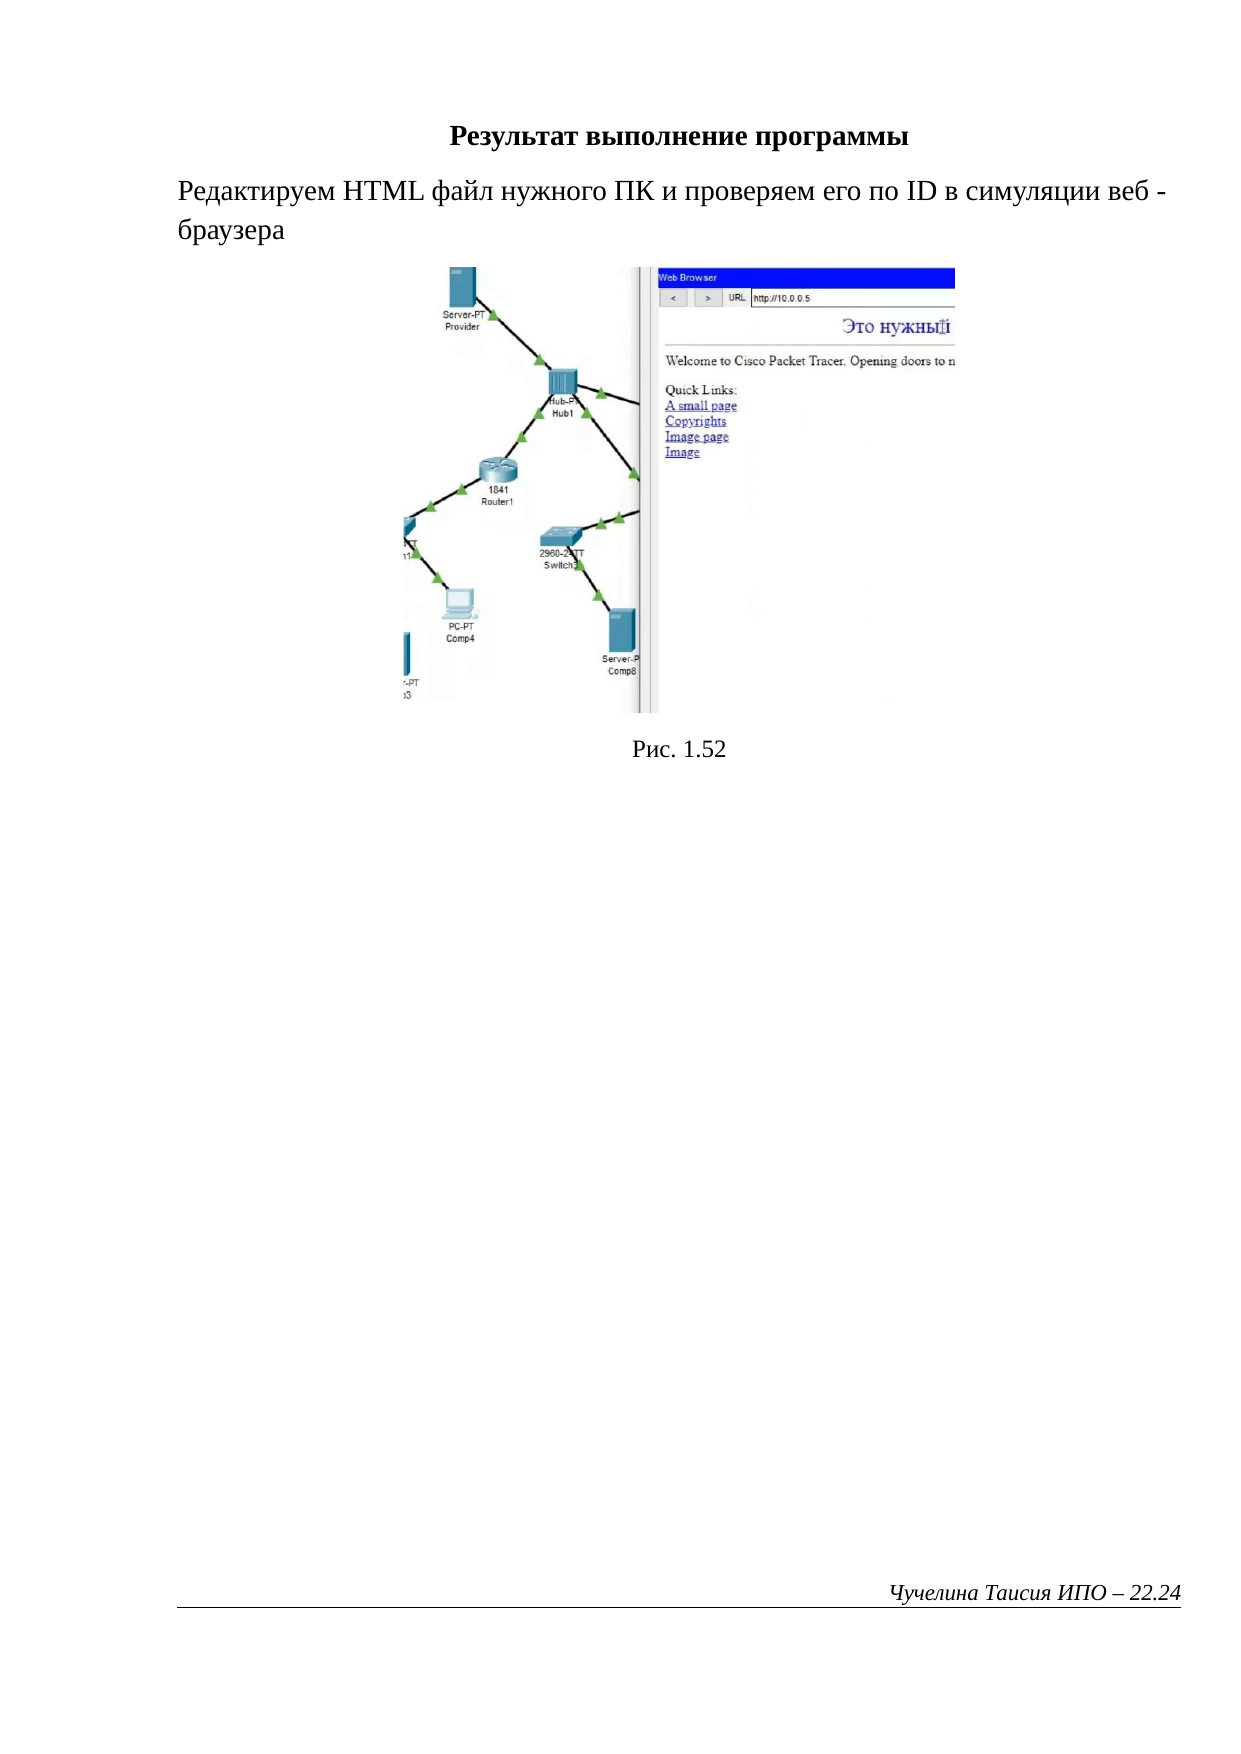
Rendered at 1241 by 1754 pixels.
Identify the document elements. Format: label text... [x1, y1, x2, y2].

text Результат выполнение программы [177, 118, 1181, 152]
text Рис. 1.52 [177, 734, 1181, 763]
text Редактируем HTML файл нужного ПК и проверяем его по ID в симуляции веб - браузера [177, 173, 1181, 245]
picture [403, 267, 955, 713]
text Чучелина Таисия ИПО – 22.24 [177, 1579, 1181, 1607]
